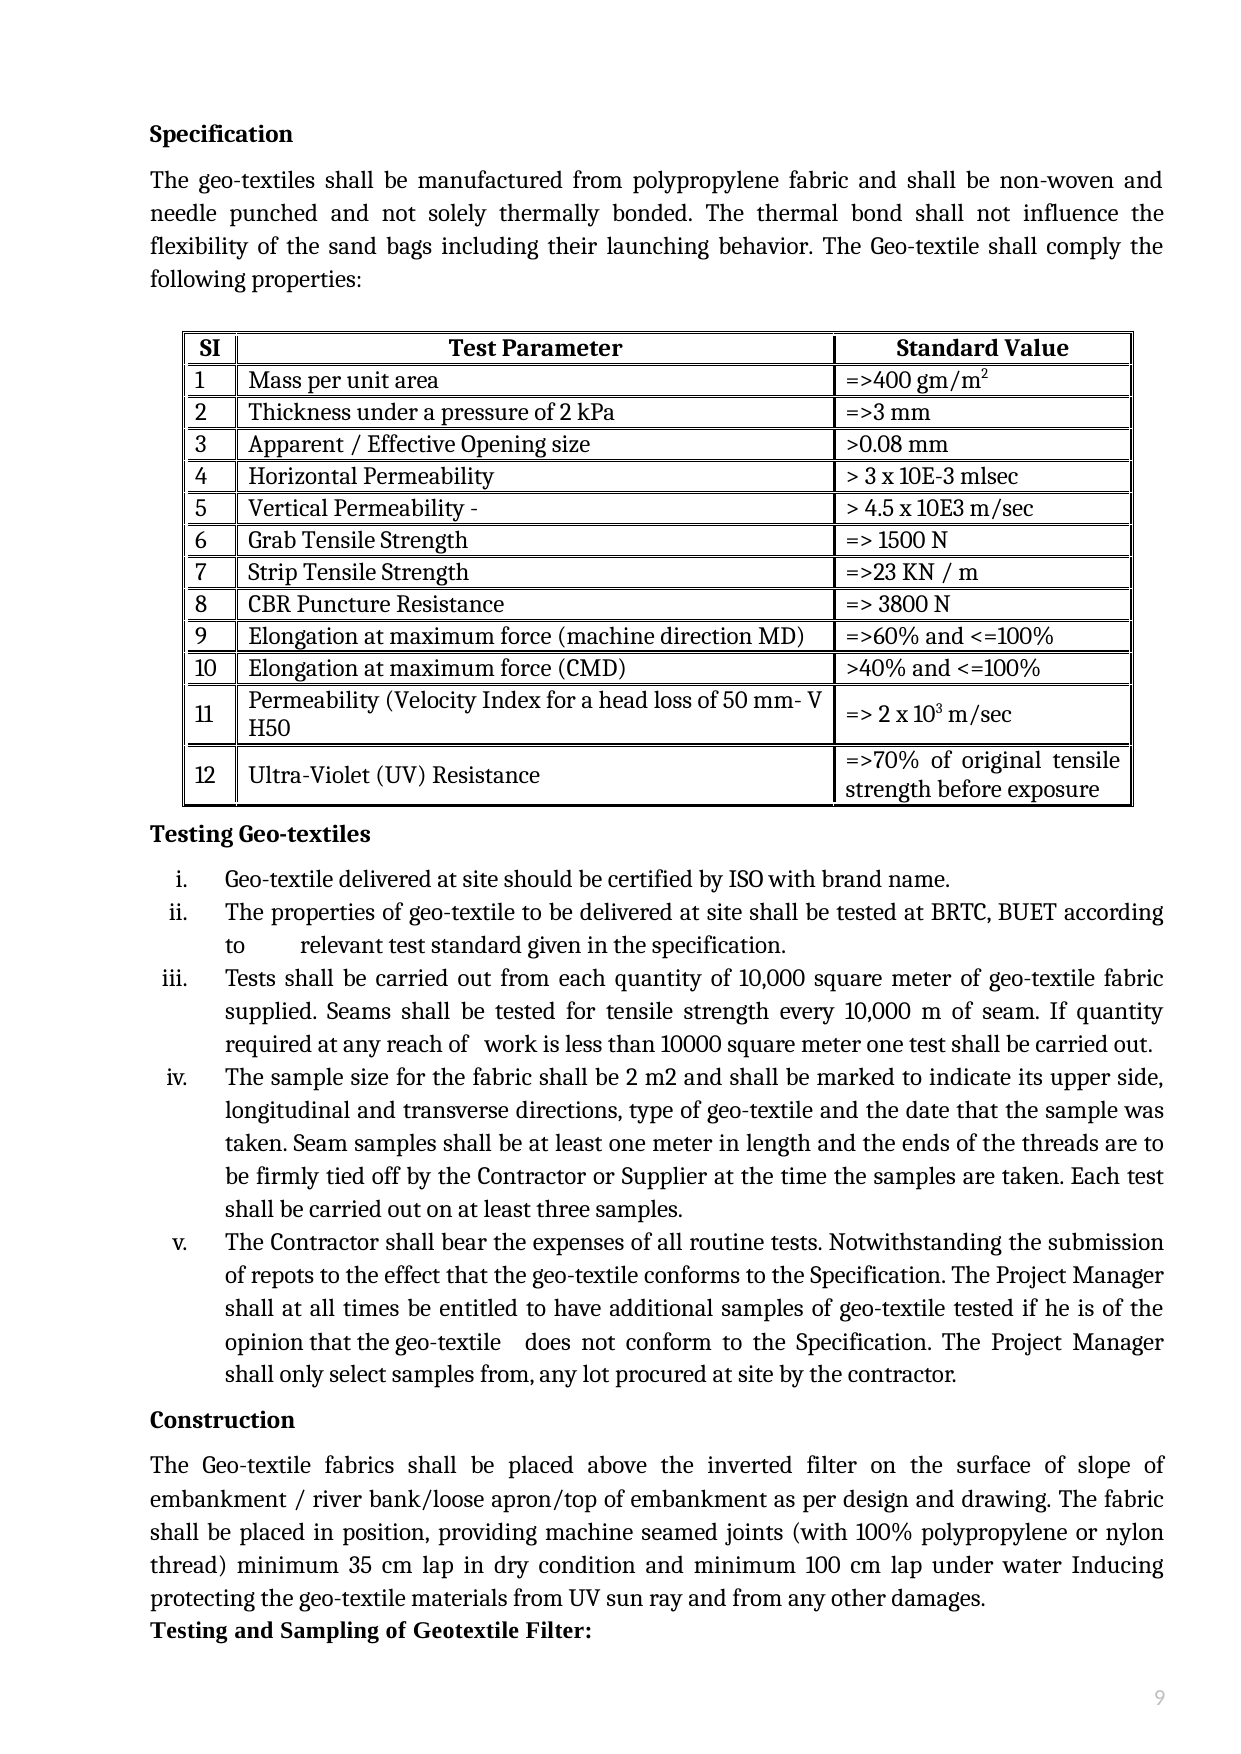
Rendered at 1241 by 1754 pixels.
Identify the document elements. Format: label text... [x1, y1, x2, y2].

table_cell Vertical Permeability - [238, 494, 833, 522]
table_cell 6 [185, 523, 235, 554]
table_cell >0.08 mm [834, 427, 1132, 458]
text The geo-textiles shall be manufactured from polypropylene fabric and shall be non-woven and needle punched and not solely thermally bonded. The thermal bond shall not influence the flexibility of the sand bags including their launching behavior. The Geo-textile shall comply the following properties: [150, 166, 1165, 293]
table_cell 2 [185, 395, 235, 427]
table_cell =>70% of original tensile strength before exposure [834, 743, 1131, 804]
table_cell Thickness under a pressure of 2 kPa [238, 398, 833, 427]
table_cell =>3 mm [836, 395, 1131, 427]
table_cell =>23 KN / m [836, 555, 1131, 586]
table_cell => 1500 N [836, 523, 1131, 554]
table_cell CBR Puncture Resistance [238, 590, 833, 618]
table_cell > 4.5 x 10E3 m/sec [834, 491, 1132, 522]
table_cell 9 [185, 619, 235, 650]
table_cell => 2 x 103 m/sec [836, 683, 1131, 743]
table_cell Ultra-Violet (UV) Resistance [237, 747, 834, 804]
table_cell Grab Tensile Strength [238, 526, 833, 554]
table_header SI [185, 334, 237, 363]
table_cell 10 [185, 650, 235, 682]
table_cell Elongation at maximum force (machine direction MD) [238, 622, 833, 650]
text Specification [150, 120, 1165, 149]
table_cell Permeability (Velocity Index for a head loss of 50 mm- V H50 [238, 686, 833, 743]
table_cell 11 [185, 683, 235, 743]
table_cell =>400 gm/m2 [834, 363, 1132, 394]
text The Geo-textile fabrics shall be placed above the inverted filter on the surface of slope of embankment / river bank/loose apron/top of embankment as per design and drawing. The fabric shall be placed in position, providing machine seamed joints (with 100% polypropylene or nylon thread) minimum 35 cm lap in dry condition and minimum 100 cm lap under water Inducing protecting the geo-textile materials from UV sun ray and from any other damages. [150, 1451, 1165, 1612]
table_cell => 3800 N [836, 586, 1131, 618]
table_cell Mass per unit area [238, 366, 833, 394]
text Testing and Sampling of Geotextile Filter: [150, 1617, 1165, 1644]
table_cell =>60% and <=100% [836, 619, 1131, 650]
table_cell Apparent / Effective Opening size [238, 430, 833, 458]
table_cell 12 [185, 743, 237, 804]
list The sample size for the fabric shall be 2 m2 and shall be marked to indicate its upper side, longitudinal and transverse directions, type of geo-textile and the date that the sample was taken. Seam samples shall be at least one meter in length and the ends of the threads are to be firmly tied off by the Contractor or Supplier at the time the samples are taken. Each test shall be carried out on at least three samples. [187, 1063, 1165, 1224]
table_header Test Parameter [237, 332, 834, 363]
table_cell 1 [184, 363, 237, 394]
table_cell 8 [185, 586, 235, 618]
table_cell > 3 x 10E-3 mlsec [836, 459, 1131, 491]
table_header Standard Value [834, 334, 1130, 363]
text Testing Geo-textiles [150, 819, 1165, 848]
table_cell Elongation at maximum force (CMD) [238, 654, 833, 682]
table_cell >40% and <=100% [836, 650, 1131, 682]
table_cell 5 [184, 491, 237, 522]
list The properties of geo-textile to be delivered at site shall be tested at BRTC, BUET according to relevant test standard given in the specification. [187, 898, 1165, 960]
list Tests shall be carried out from each quantity of 10,000 square meter of geo-textile fabric supplied. Seams shall be tested for tensile strength every 10,000 m of seam. If quantity required at any reach of work is less than 10000 square meter one test shall be carried out. [187, 964, 1165, 1059]
table_cell 7 [185, 555, 235, 586]
table_cell 3 [184, 427, 237, 458]
table_cell Horizontal Permeability [238, 462, 833, 491]
text Construction [150, 1406, 1165, 1435]
list Geo-textile delivered at site should be certified by ISO with brand name. [187, 865, 1165, 894]
table_cell 4 [185, 459, 235, 491]
table_cell Strip Tensile Strength [238, 558, 833, 586]
list The Contractor shall bear the expenses of all routine tests. Notwithstanding the submission of repots to the effect that the geo-textile conforms to the Specification. The Project Manager shall at all times be entitled to have additional samples of geo-textile tested if he is of the opinion that the geo-textile does not conform to the Specification. The Project Manager shall only select samples from, any lot procured at site by the contractor. [187, 1228, 1165, 1389]
